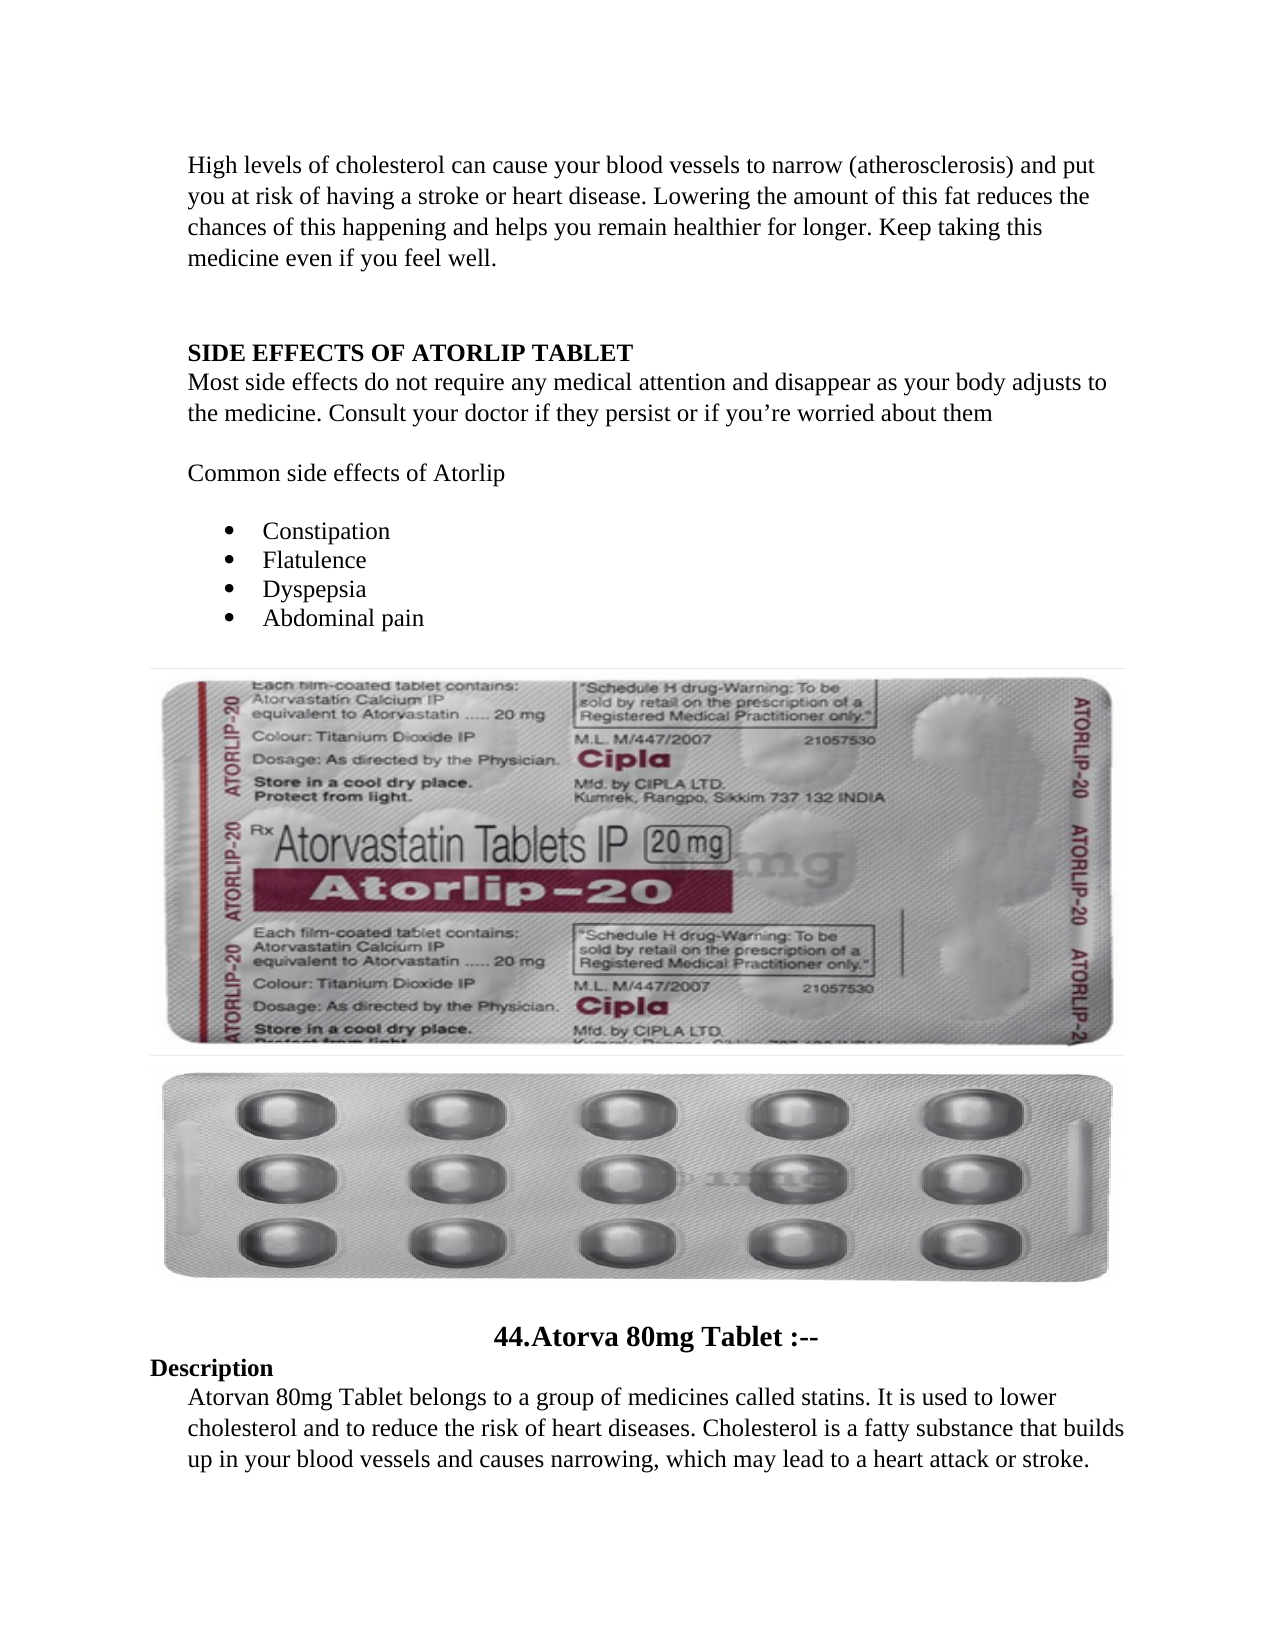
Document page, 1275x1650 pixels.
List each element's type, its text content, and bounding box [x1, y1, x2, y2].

list Abdominal pain [225, 603, 1125, 631]
text High levels of cholesterol can cause your blood vessels to narrow (atherosclerosis) and put you at risk of having a stroke or heart disease. Lowering the amount of this fat reduces the chances of this happening and helps you remain healthier for longer. Keep taking this medicine even if you feel well. [187, 150, 1125, 272]
subtitle Common side effects of Atorlip [187, 458, 1125, 487]
text Most side effects do not require any medical attention and disappear as your body adjusts to the medicine. Consult your doctor if they persist or if you’re worried about them [187, 367, 1125, 427]
list Flatulence [225, 545, 1125, 574]
picture [150, 660, 1126, 1291]
text Description [150, 1353, 1125, 1382]
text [187, 1382, 1125, 1472]
list Dyspepsia [225, 574, 1125, 603]
list Atorva 80mg Tablet :-- [187, 1319, 1125, 1353]
list Constipation [225, 516, 1125, 545]
subtitle SIDE EFFECTS OF ATORLIP TABLET [187, 338, 1125, 367]
